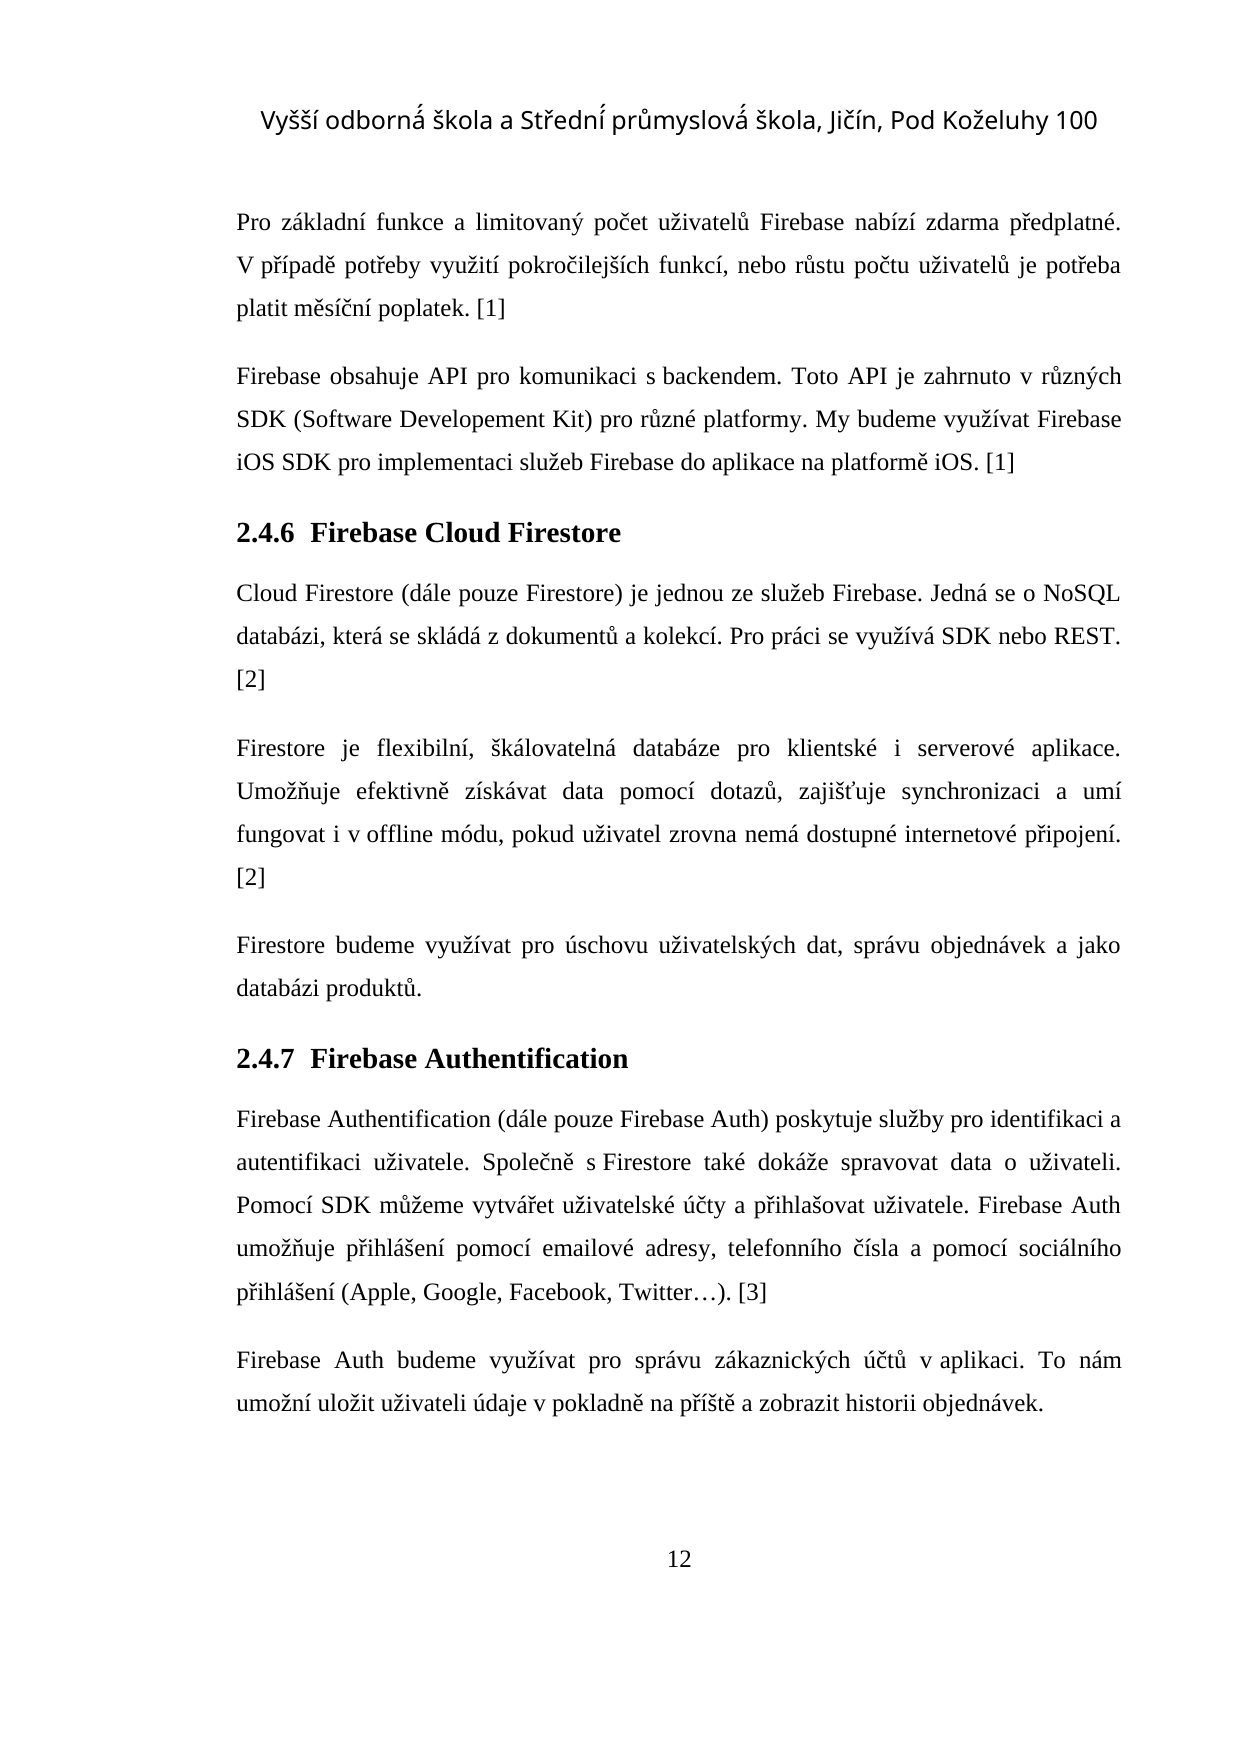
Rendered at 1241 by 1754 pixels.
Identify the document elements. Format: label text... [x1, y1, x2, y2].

text Pro základní funkce a limitovaný počet uživatelů Firebase nabízí zdarma předplatné. V případě potřeby využití pokročilejších funkcí, nebo růstu počtu uživatelů je potřeba platit měsíční poplatek. [1] [236, 207, 1122, 322]
text Firestore budeme využívat pro úschovu uživatelských dat, správu objednávek a jako databázi produktů. [236, 930, 1122, 1002]
text Firebase obsahuje API pro komunikaci s backendem. Toto API je zahrnuto v různých SDK (Software Developement Kit) pro různé platformy. My budeme využívat Firebase iOS SDK pro implementaci služeb Firebase do aplikace na platformě iOS. [1] [236, 361, 1122, 476]
subtitle Firebase Cloud Firestore [236, 516, 1122, 549]
text Firebase Auth budeme využívat pro správu zákaznických účtů v aplikaci. To nám umožní uložit uživateli údaje v pokladně na příště a zobrazit historii objednávek. [236, 1345, 1122, 1417]
text Cloud Firestore (dále pouze Firestore) je jednou ze služeb Firebase. Jedná se o NoSQL databázi, která se skládá z dokumentů a kolekcí. Pro práci se využívá SDK nebo REST. [2] [236, 578, 1122, 693]
subtitle Firebase Authentification [236, 1041, 1122, 1075]
text Firestore je flexibilní, škálovatelná databáze pro klientské i serverové aplikace. Umožňuje efektivně získávat data pomocí dotazů, zajišťuje synchronizaci a umí fungovat i v offline módu, pokud uživatel zrovna nemá dostupné internetové připojení. [2] [236, 733, 1122, 891]
text Firebase Authentification (dále pouze Firebase Auth) poskytuje služby pro identifikaci a autentifikaci uživatele. Společně s Firestore také dokáže spravovat data o uživateli. Pomocí SDK můžeme vytvářet uživatelské účty a přihlašovat uživatele. Firebase Auth umožňuje přihlášení pomocí emailové adresy, telefonního čísla a pomocí sociálního přihlášení (Apple, Google, Facebook, Twitter…). [3] [236, 1104, 1122, 1305]
